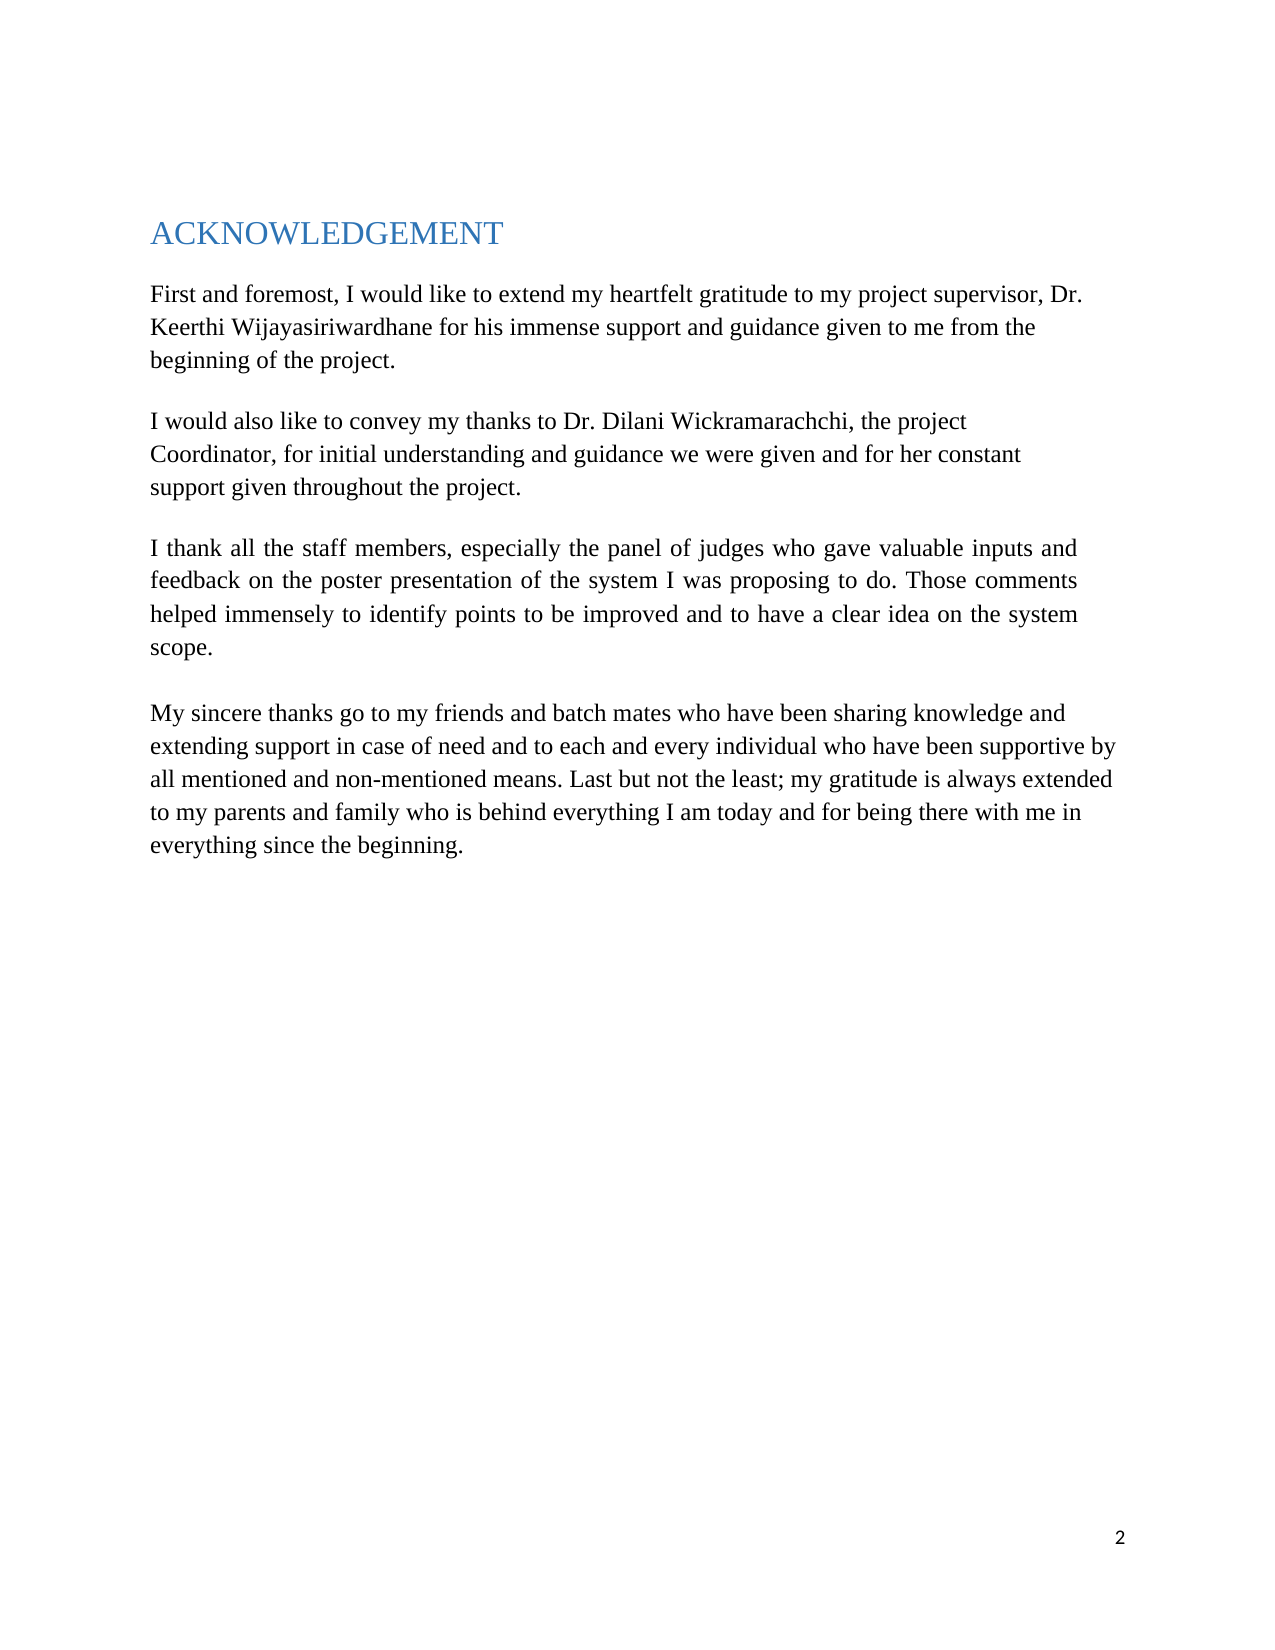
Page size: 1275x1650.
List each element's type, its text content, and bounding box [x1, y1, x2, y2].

text I would also like to convey my thanks to Dr. Dilani Wickramarachchi, the project Coordinator, for initial understanding and guidance we were given and for her constant support given throughout the project. [150, 406, 1083, 501]
text First and foremost, I would like to extend my heartfelt gratitude to my project supervisor, Dr. Keerthi Wijayasiriwardhane for his immense support and guidance given to me from the beginning of the project. [150, 279, 1108, 374]
text My sincere thanks go to my friends and batch mates who have been sharing knowledge and extending support in case of need and to each and every individual who have been supportive by all mentioned and non-mentioned means. Last but not the least; my gratitude is always extended to my parents and family who is behind everything I am today and for being there with me in everything since the beginning. [150, 698, 1125, 858]
text I thank all the staff members, especially the panel of judges who gave valuable inputs and feedback on the poster presentation of the system I was proposing to do. Those comments helped immensely to identify points to be improved and to have a clear idea on the system scope. [150, 533, 1079, 660]
subtitle ACKNOWLEDGEMENT [150, 213, 1125, 252]
